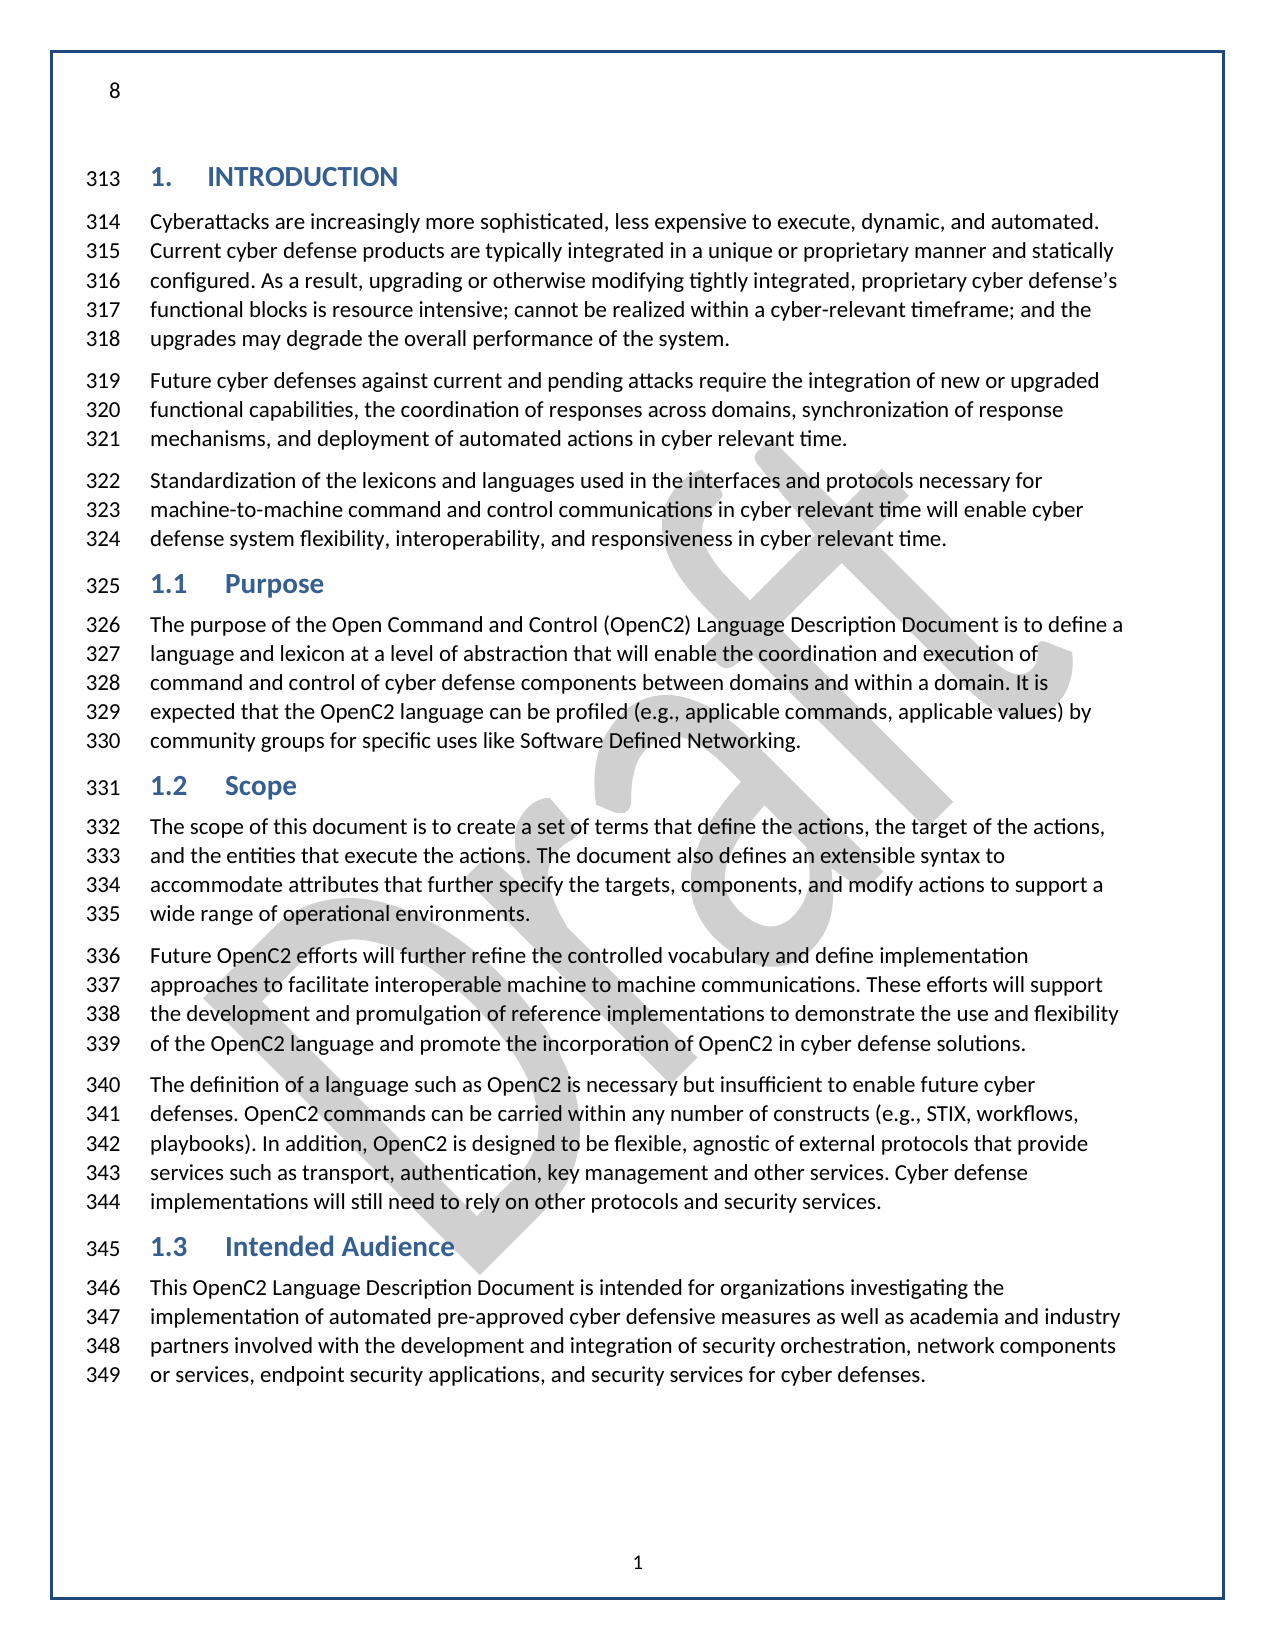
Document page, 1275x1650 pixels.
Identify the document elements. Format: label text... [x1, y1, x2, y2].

subtitle Introduction [150, 158, 1125, 194]
text Cyberattacks are increasingly more sophisticated, less expensive to execute, dynamic, and automated. Current cyber defense products are typically integrated in a unique or proprietary manner and statically configured. As a result, upgrading or otherwise modifying tightly integrated, proprietary cyber defense’s functional blocks is resource intensive; cannot be realized within a cyber-relevant timeframe; and the upgrades may degrade the overall performance of the system. [150, 206, 1125, 352]
text The purpose of the Open Command and Control (OpenC2) Language Description Document is to define a language and lexicon at a level of abstraction that will enable the coordination and execution of command and control of cyber defense components between domains and within a domain. It is expected that the OpenC2 language can be profiled (e.g., applicable commands, applicable values) by community groups for specific uses like Software Defined Networking. [150, 609, 1125, 754]
text The scope of this document is to create a set of terms that define the actions, the target of the actions, and the entities that execute the actions. The document also defines an extensible syntax to accommodate attributes that further specify the targets, components, and modify actions to support a wide range of operational environments. [150, 811, 1125, 928]
text This OpenC2 Language Description Document is intended for organizations investigating the implementation of automated pre-approved cyber defensive measures as well as academia and industry partners involved with the development and integration of security orchestration, network components or services, endpoint security applications, and security services for cyber defenses. [150, 1272, 1125, 1388]
text Standardization of the lexicons and languages used in the interfaces and protocols necessary for machine-to-machine command and control communications in cyber relevant time will enable cyber defense system flexibility, interoperability, and responsiveness in cyber relevant time. [150, 465, 1125, 552]
subtitle Purpose [150, 565, 1125, 600]
text Future OpenC2 efforts will further refine the controlled vocabulary and define implementation approaches to facilitate interoperable machine to machine communications. These efforts will support the development and promulgation of reference implementations to demonstrate the use and flexibility of the OpenC2 language and promote the incorporation of OpenC2 in cyber defense solutions. [150, 940, 1125, 1057]
subtitle Intended Audience [150, 1228, 1125, 1263]
subtitle Scope [150, 767, 1125, 803]
text The definition of a language such as OpenC2 is necessary but insufficient to enable future cyber defenses. OpenC2 commands can be carried within any number of constructs (e.g., STIX, workflows, playbooks). In addition, OpenC2 is designed to be flexible, agnostic of external protocols that provide services such as transport, authentication, key management and other services. Cyber defense implementations will still need to rely on other protocols and security services. [150, 1069, 1125, 1215]
text Future cyber defenses against current and pending attacks require the integration of new or upgraded functional capabilities, the coordination of responses across domains, synchronization of response mechanisms, and deployment of automated actions in cyber relevant time. [150, 365, 1125, 452]
